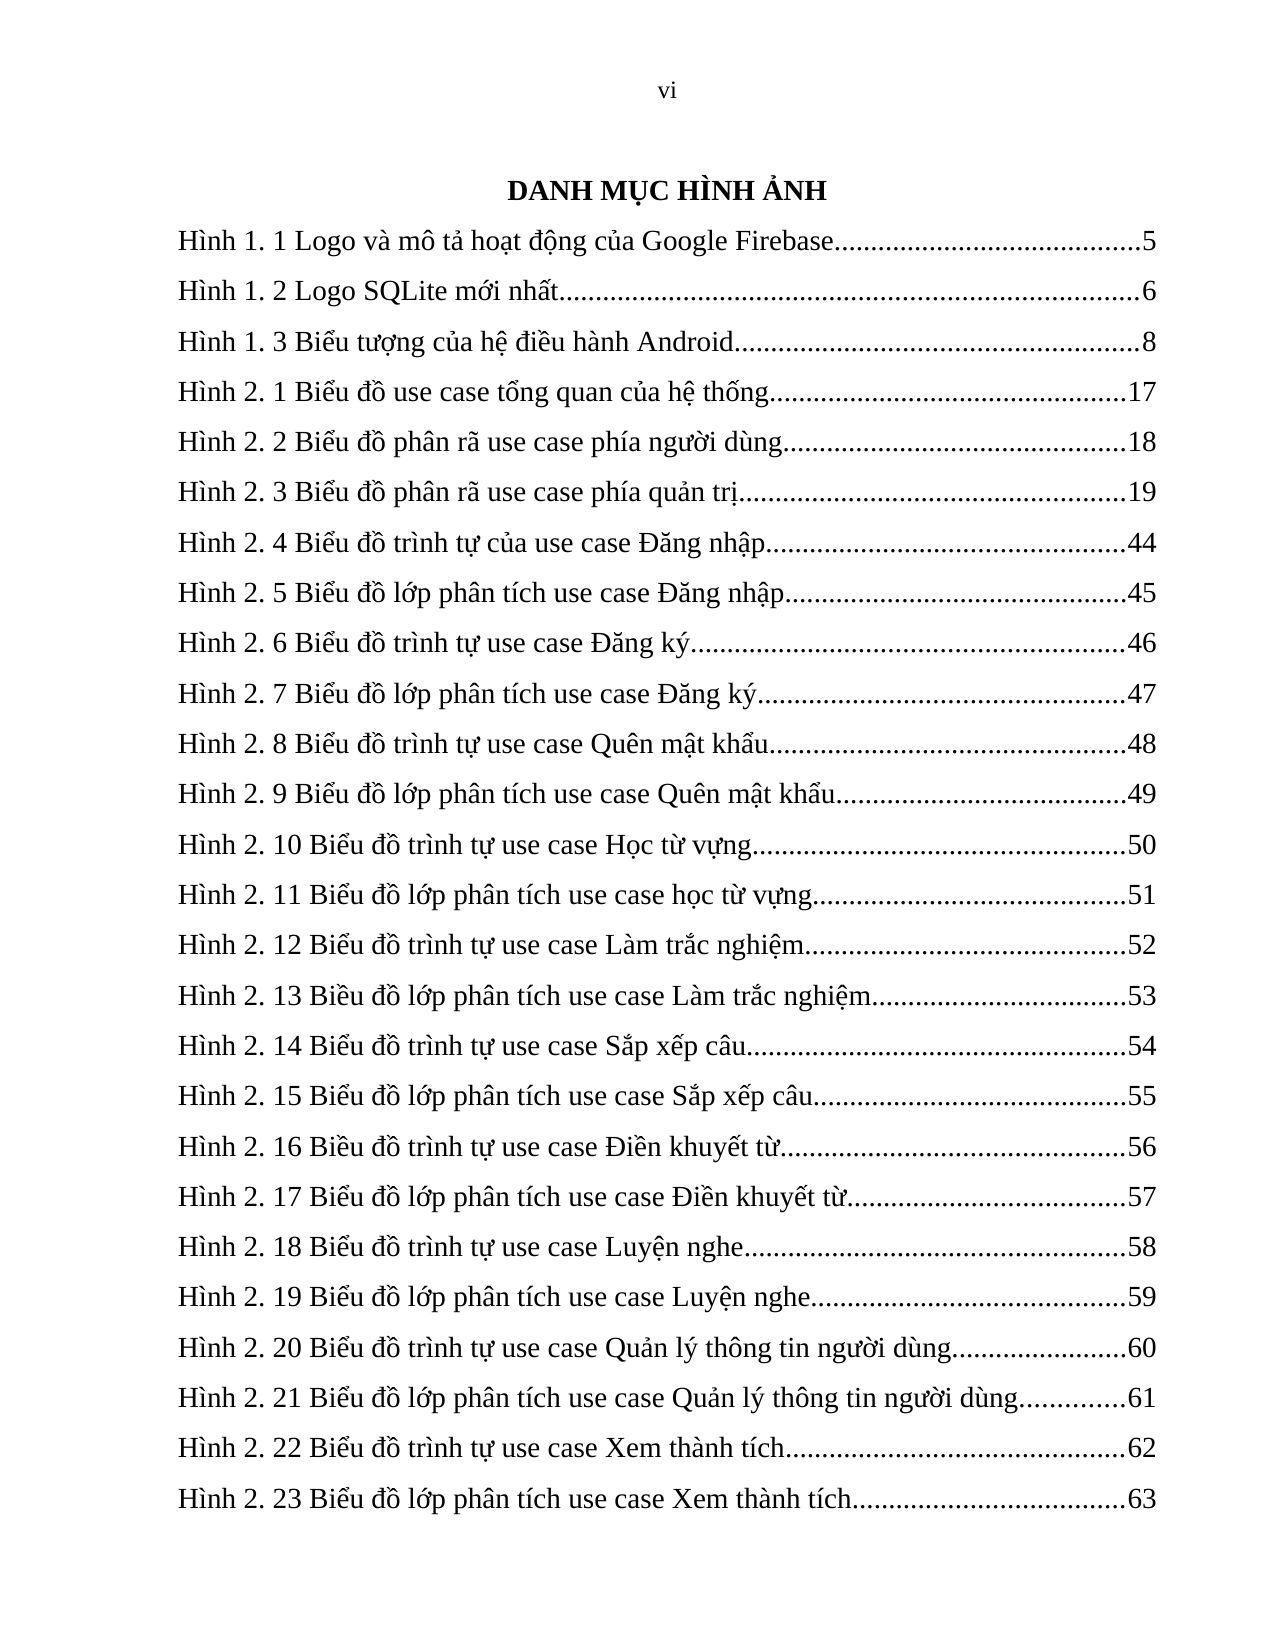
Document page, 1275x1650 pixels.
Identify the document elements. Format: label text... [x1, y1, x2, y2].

text Hình 2. 4 Biểu đồ trình tự của use case Đăng nhập 44 [177, 525, 1157, 558]
text Hình 2. 11 Biểu đồ lớp phân tích use case học từ vựng 51 [177, 877, 1157, 911]
text Hình 2. 5 Biểu đồ lớp phân tích use case Đăng nhập 45 [177, 575, 1157, 609]
text Hình 1. 2 Logo SQLite mới nhất 6 [177, 273, 1157, 307]
text Hình 2. 3 Biểu đồ phân rã use case phía quản trị 19 [177, 474, 1157, 508]
text Hình 2. 7 Biểu đồ lớp phân tích use case Đăng ký 47 [177, 676, 1157, 709]
text Hình 2. 18 Biểu đồ trình tự use case Luyện nghe 58 [177, 1229, 1157, 1263]
text Hình 2. 6 Biểu đồ trình tự use case Đăng ký 46 [177, 626, 1157, 659]
text Hình 2. 21 Biểu đồ lớp phân tích use case Quản lý thông tin người dùng 61 [177, 1380, 1157, 1414]
text Hình 2. 22 Biểu đồ trình tự use case Xem thành tích 62 [177, 1431, 1157, 1464]
text Hình 2. 15 Biểu đồ lớp phân tích use case Sắp xếp câu 55 [177, 1078, 1157, 1112]
text Hình 2. 13 Biều đồ lớp phân tích use case Làm trắc nghiệm 53 [177, 978, 1157, 1011]
text Hình 2. 17 Biểu đồ lớp phân tích use case Điền khuyết từ 57 [177, 1179, 1157, 1212]
text Hình 2. 1 Biểu đồ use case tổng quan của hệ thống 17 [177, 374, 1157, 407]
text Hình 1. 3 Biểu tượng của hệ điều hành Android 8 [177, 324, 1157, 357]
text Hình 2. 2 Biểu đồ phân rã use case phía người dùng 18 [177, 424, 1157, 458]
text Hình 2. 14 Biểu đồ trình tự use case Sắp xếp câu 54 [177, 1028, 1157, 1062]
text Hình 2. 12 Biểu đồ trình tự use case Làm trắc nghiệm 52 [177, 927, 1157, 961]
text Hình 2. 8 Biểu đồ trình tự use case Quên mật khẩu 48 [177, 726, 1157, 760]
text Hình 2. 19 Biểu đồ lớp phân tích use case Luyện nghe 59 [177, 1279, 1157, 1313]
text Hình 2. 16 Biều đồ trình tự use case Điền khuyết từ 56 [177, 1129, 1157, 1162]
text Hình 1. 1 Logo và mô tả hoạt động của Google Firebase 5 [177, 223, 1157, 257]
text Hình 2. 9 Biểu đồ lớp phân tích use case Quên mật khẩu 49 [177, 776, 1157, 810]
text Hình 2. 23 Biểu đồ lớp phân tích use case Xem thành tích 63 [177, 1481, 1157, 1514]
text Hình 2. 10 Biểu đồ trình tự use case Học từ vựng 50 [177, 827, 1157, 860]
text Hình 2. 20 Biểu đồ trình tự use case Quản lý thông tin người dùng 60 [177, 1330, 1157, 1363]
subtitle DANH MỤC HÌNH ẢNH [177, 173, 1157, 206]
